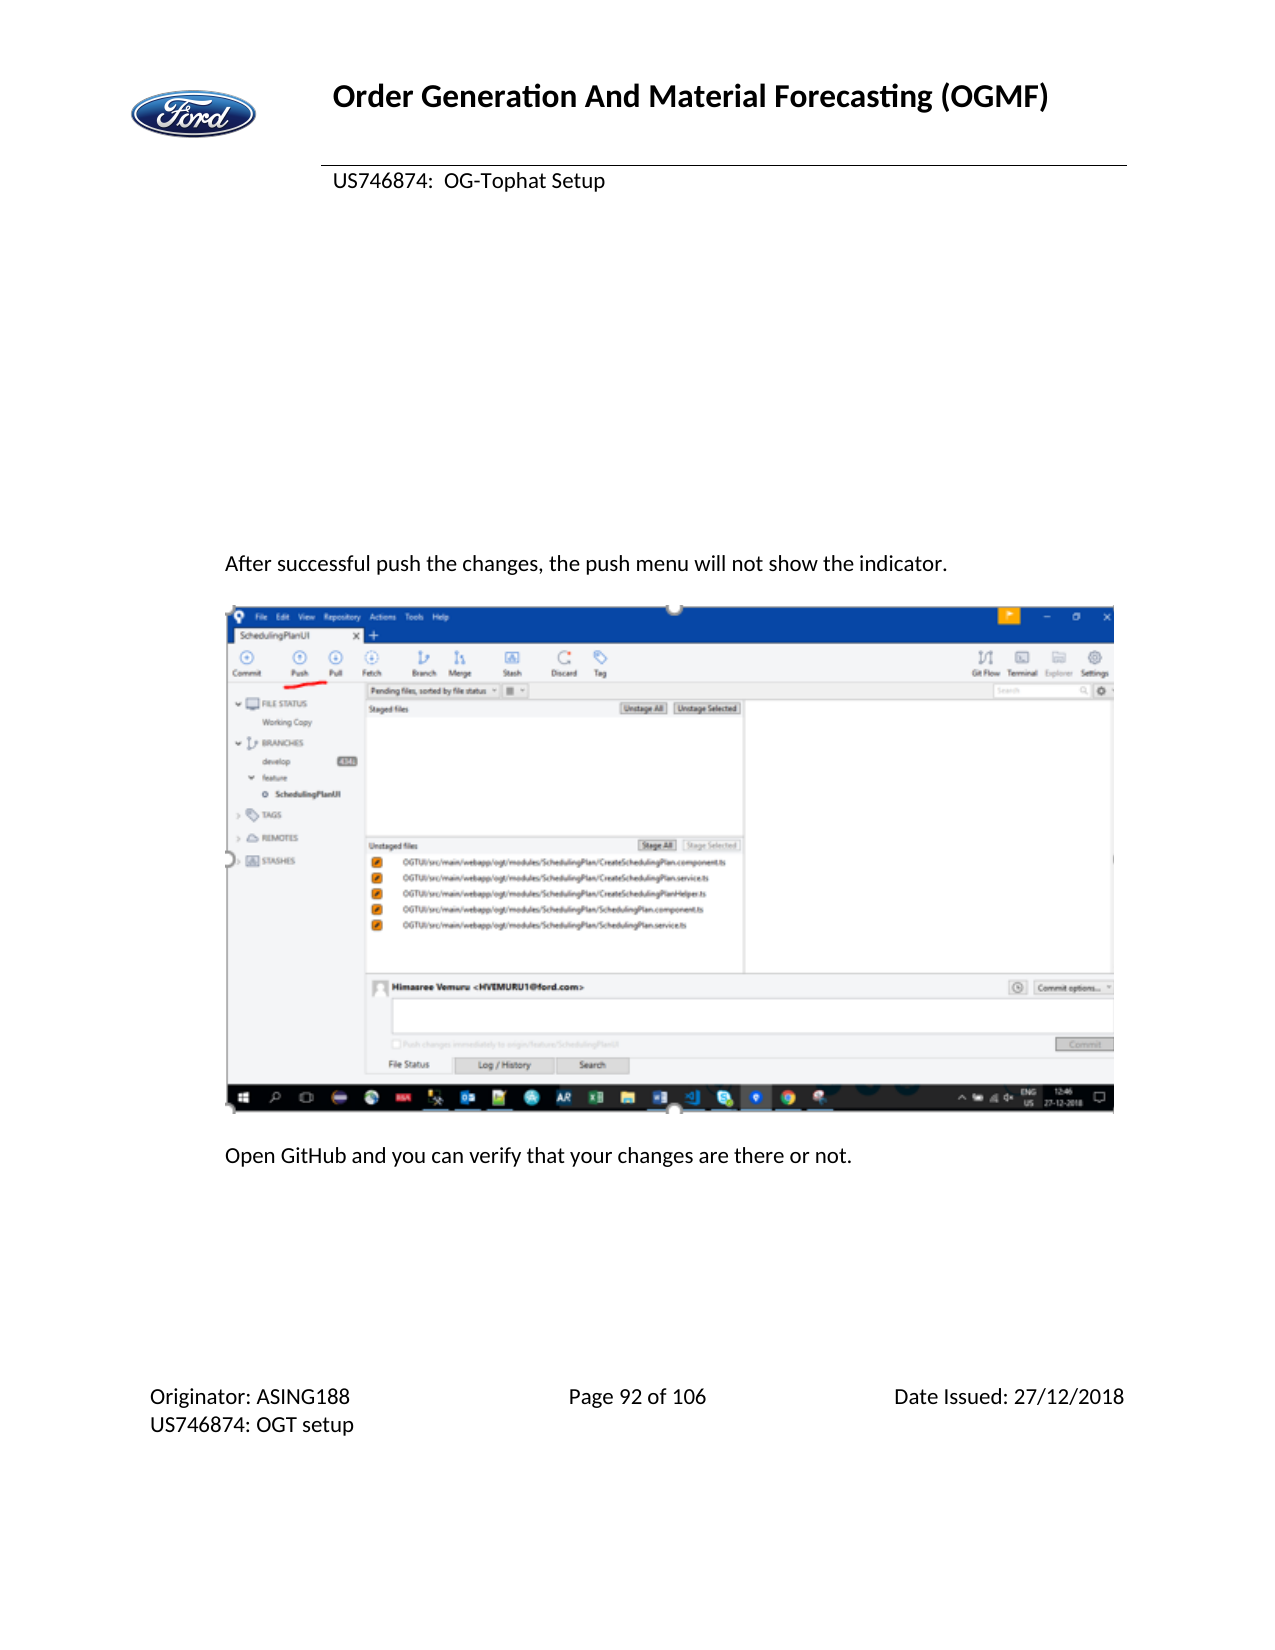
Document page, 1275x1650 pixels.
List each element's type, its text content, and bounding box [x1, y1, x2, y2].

picture [115, 75, 272, 154]
picture [225, 605, 1114, 1114]
text Open GitHub and you can verify that your changes are there or not. [150, 1141, 1125, 1169]
text After successful push the changes, the push menu will not show the indicator. [150, 549, 1125, 577]
